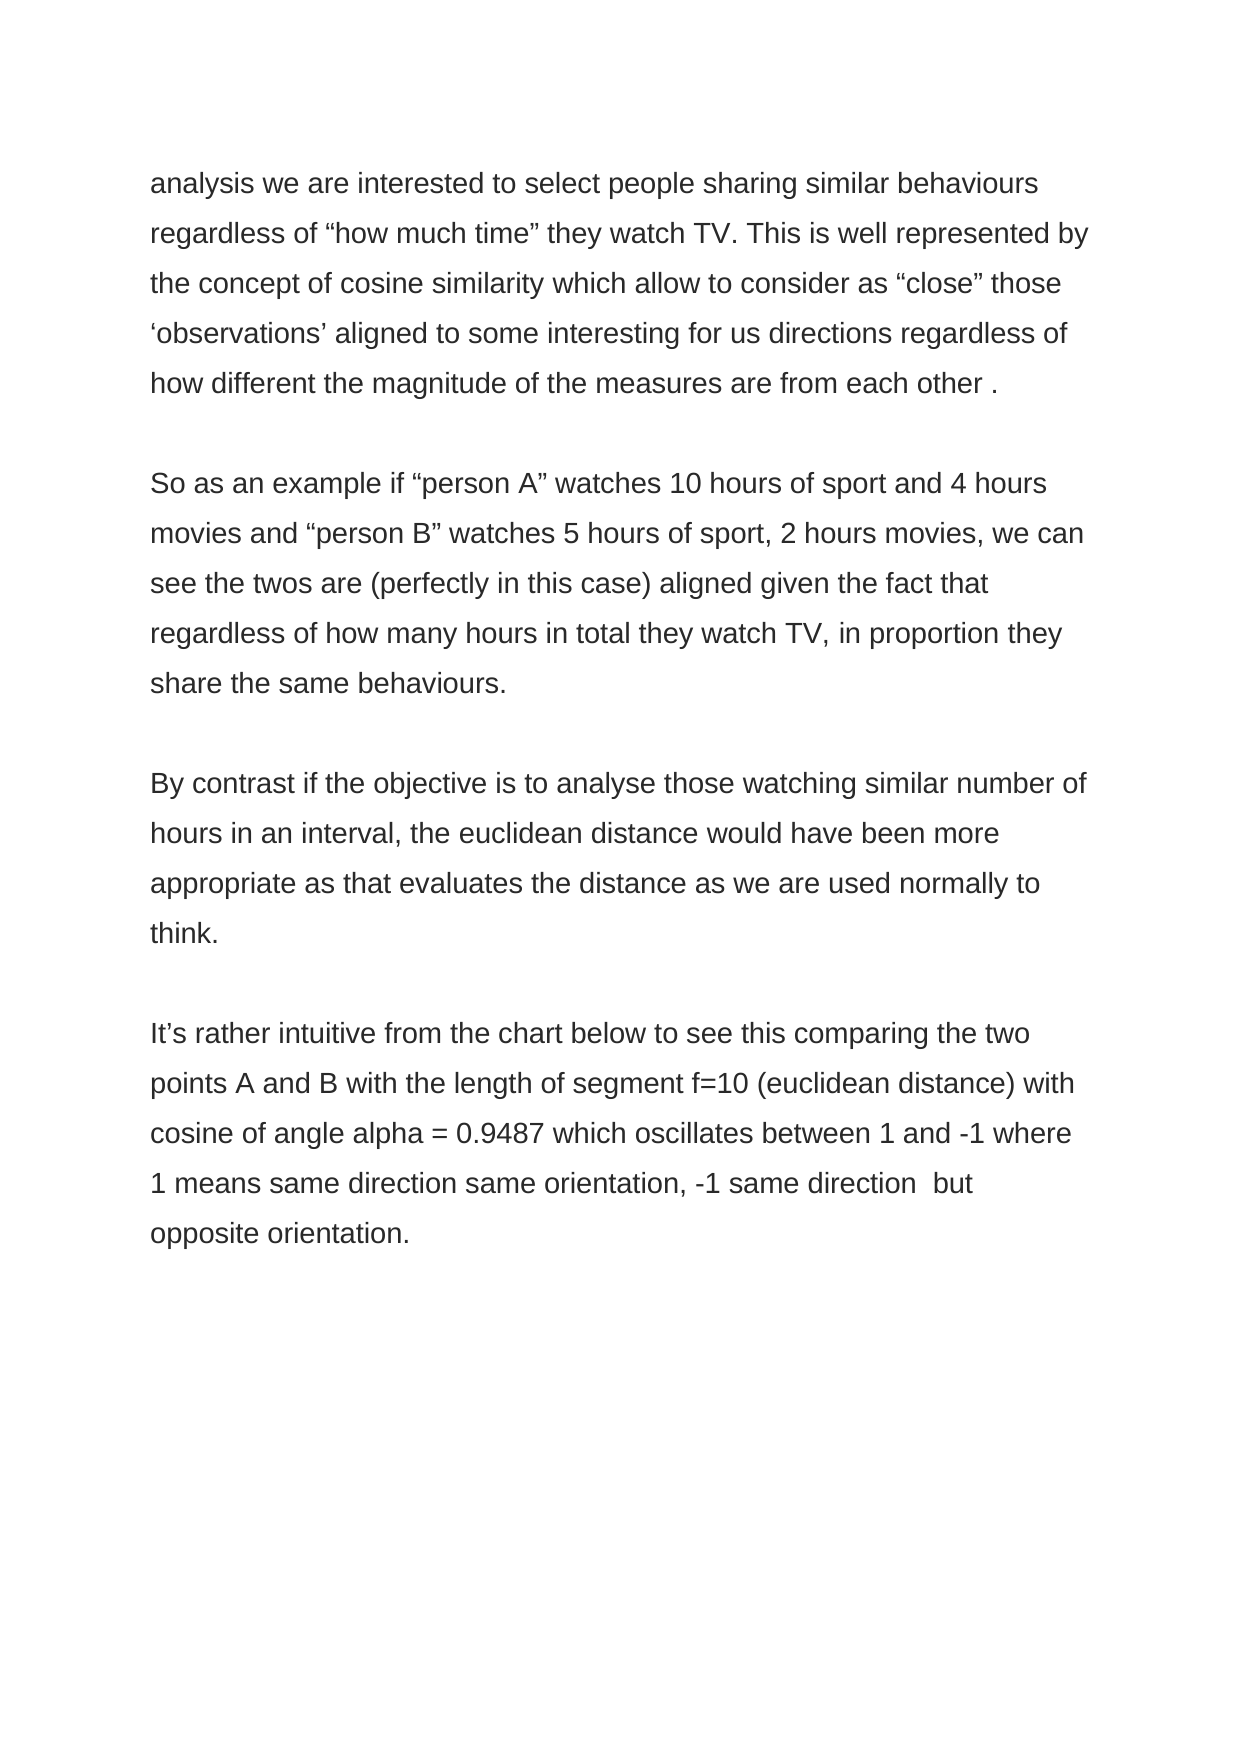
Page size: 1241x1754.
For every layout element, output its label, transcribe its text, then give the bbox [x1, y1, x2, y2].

text So as an example if “person A” watches 10 hours of sport and 4 hours movies and “person B” watches 5 hours of sport, 2 hours movies, we can see the twos are (perfectly in this case) aligned given the fact that regardless of how many hours in total they watch TV, in proportion they share the same behaviours. [150, 450, 1090, 700]
text It’s rather intuitive from the chart below to see this comparing the two points A and B with the length of segment f=10 (euclidean distance) with cosine of angle alpha = 0.9487 which oscillates between 1 and -1 where 1 means same direction same orientation, -1 same direction but opposite orientation. [150, 1000, 1090, 1250]
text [150, 150, 1090, 400]
text By contrast if the objective is to analyse those watching similar number of hours in an interval, the euclidean distance would have been more appropriate as that evaluates the distance as we are used normally to think. [150, 750, 1090, 950]
